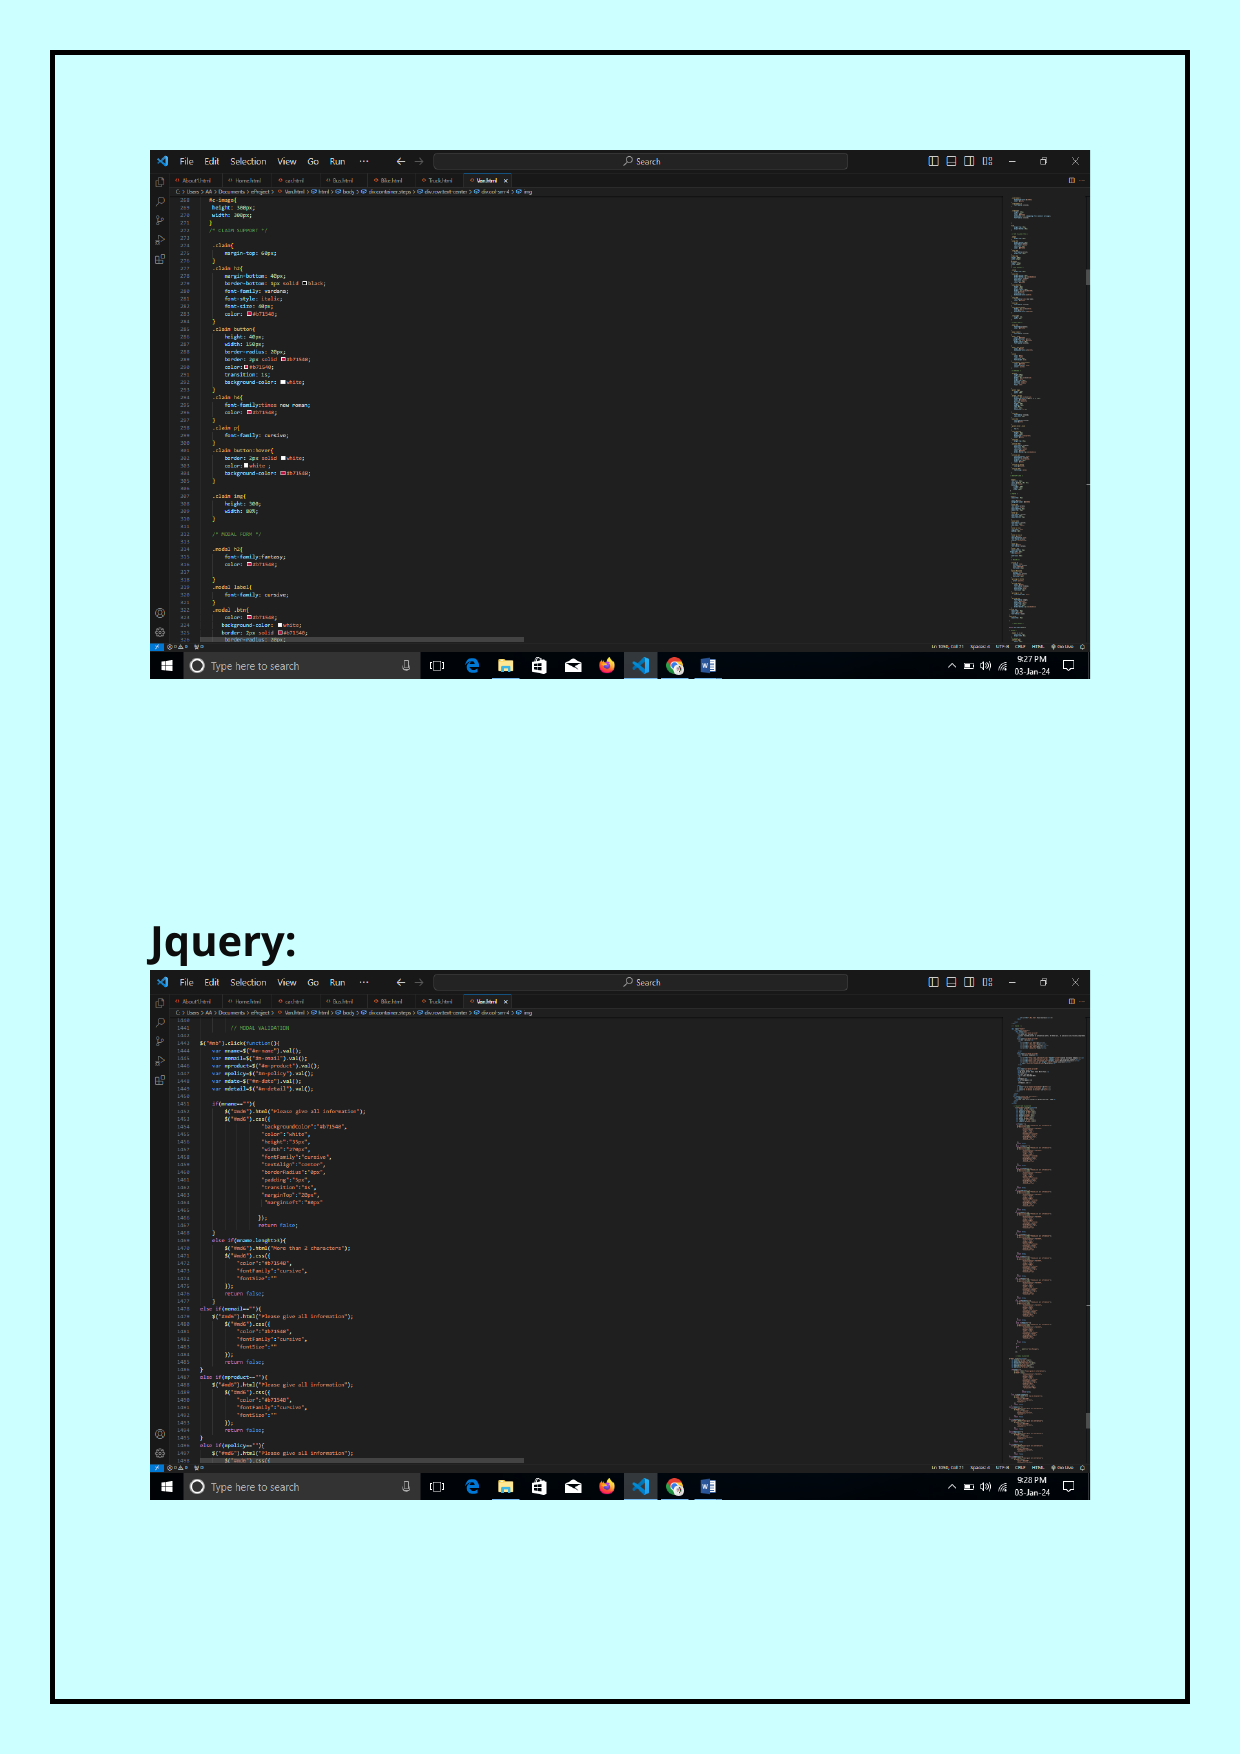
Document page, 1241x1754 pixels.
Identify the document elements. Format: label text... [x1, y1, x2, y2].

text Jquery: [150, 912, 1090, 970]
picture [150, 970, 1091, 1500]
picture [150, 150, 1091, 679]
